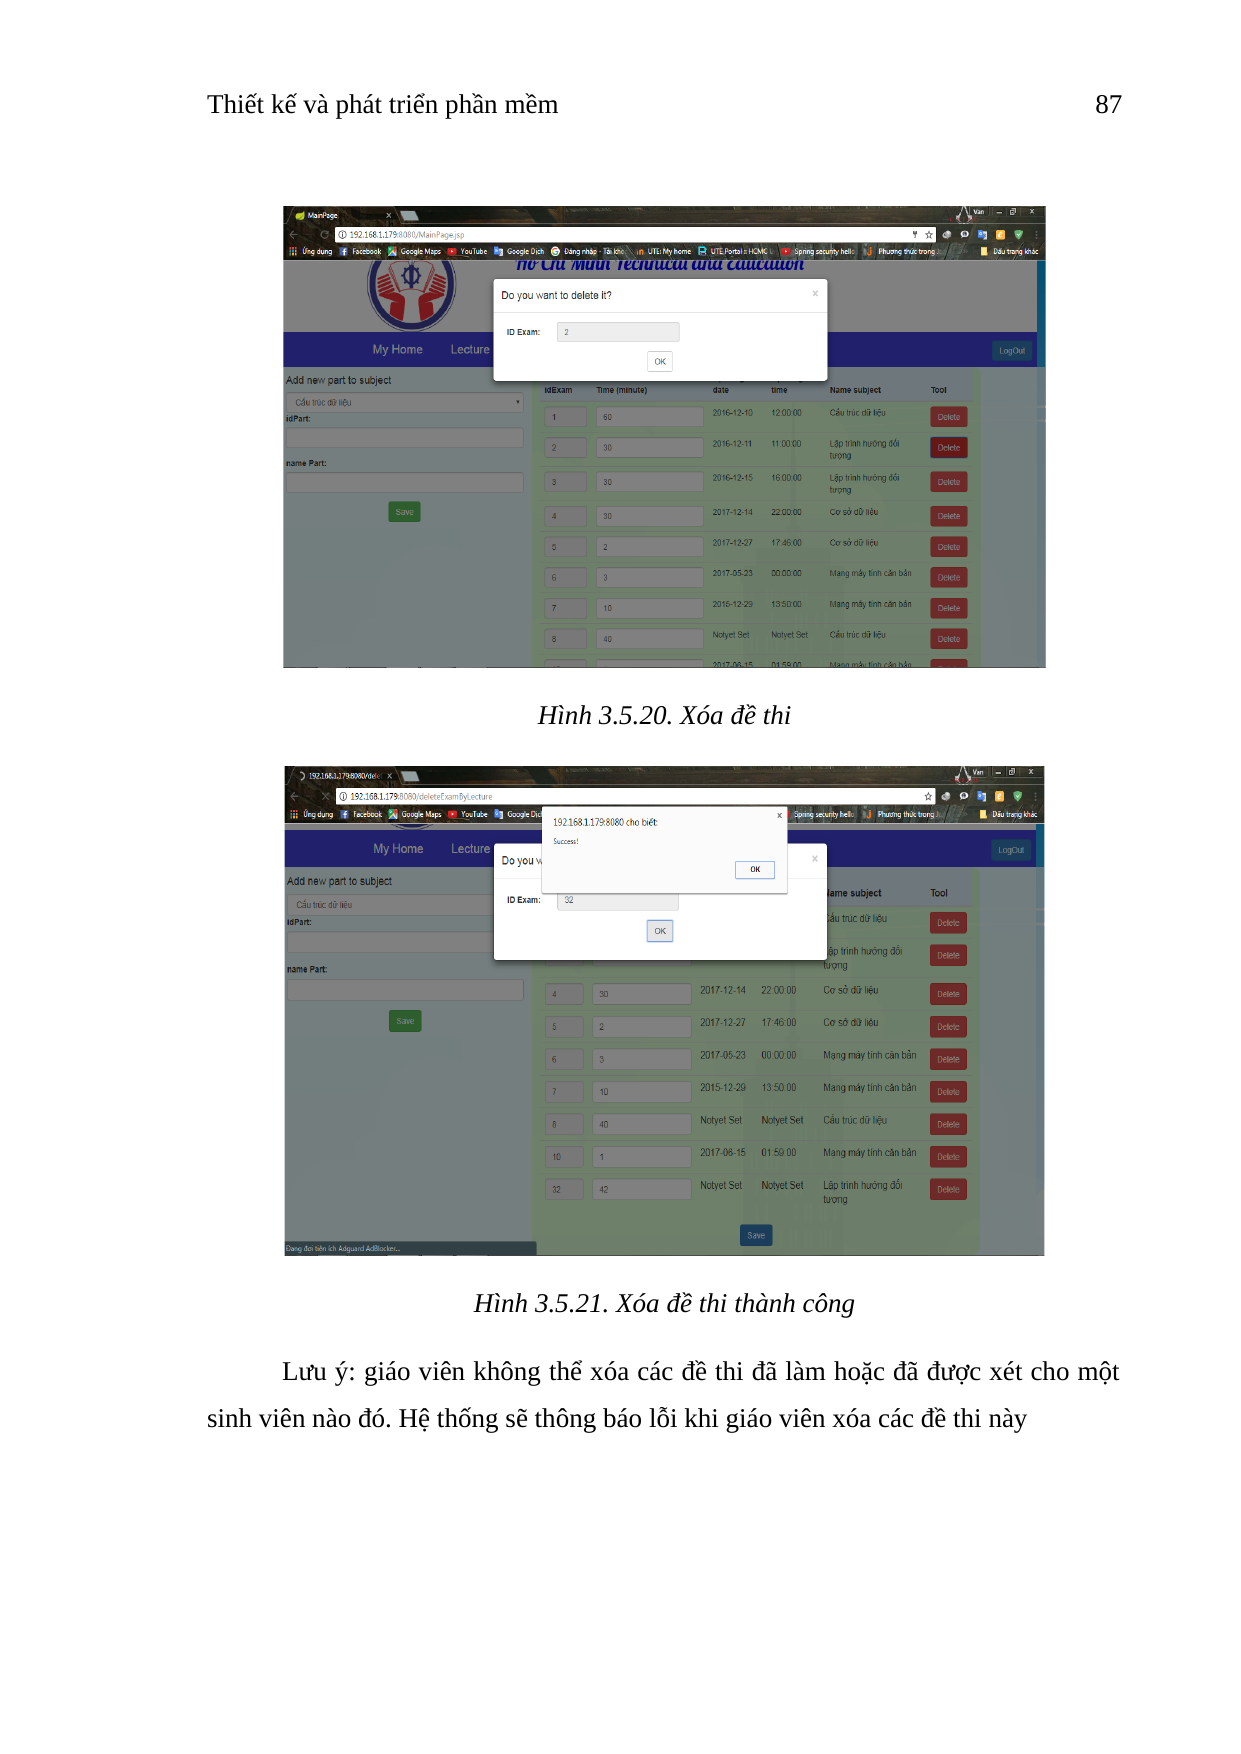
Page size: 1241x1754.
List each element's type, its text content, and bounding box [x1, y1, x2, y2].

text Lưu ý: giáo viên không thể xóa các đề thi đã làm hoặc đã được xét cho một sinh viên nào đó. Hệ thống sẽ thông báo lỗi khi giáo viên xóa các đề thi này [207, 1355, 1122, 1433]
text Hình 3.5.20. Xóa đề thi [207, 699, 1122, 731]
picture [283, 206, 1046, 668]
picture [284, 766, 1045, 1256]
text Hình 3.5.21. Xóa đề thi thành công [207, 1287, 1122, 1319]
